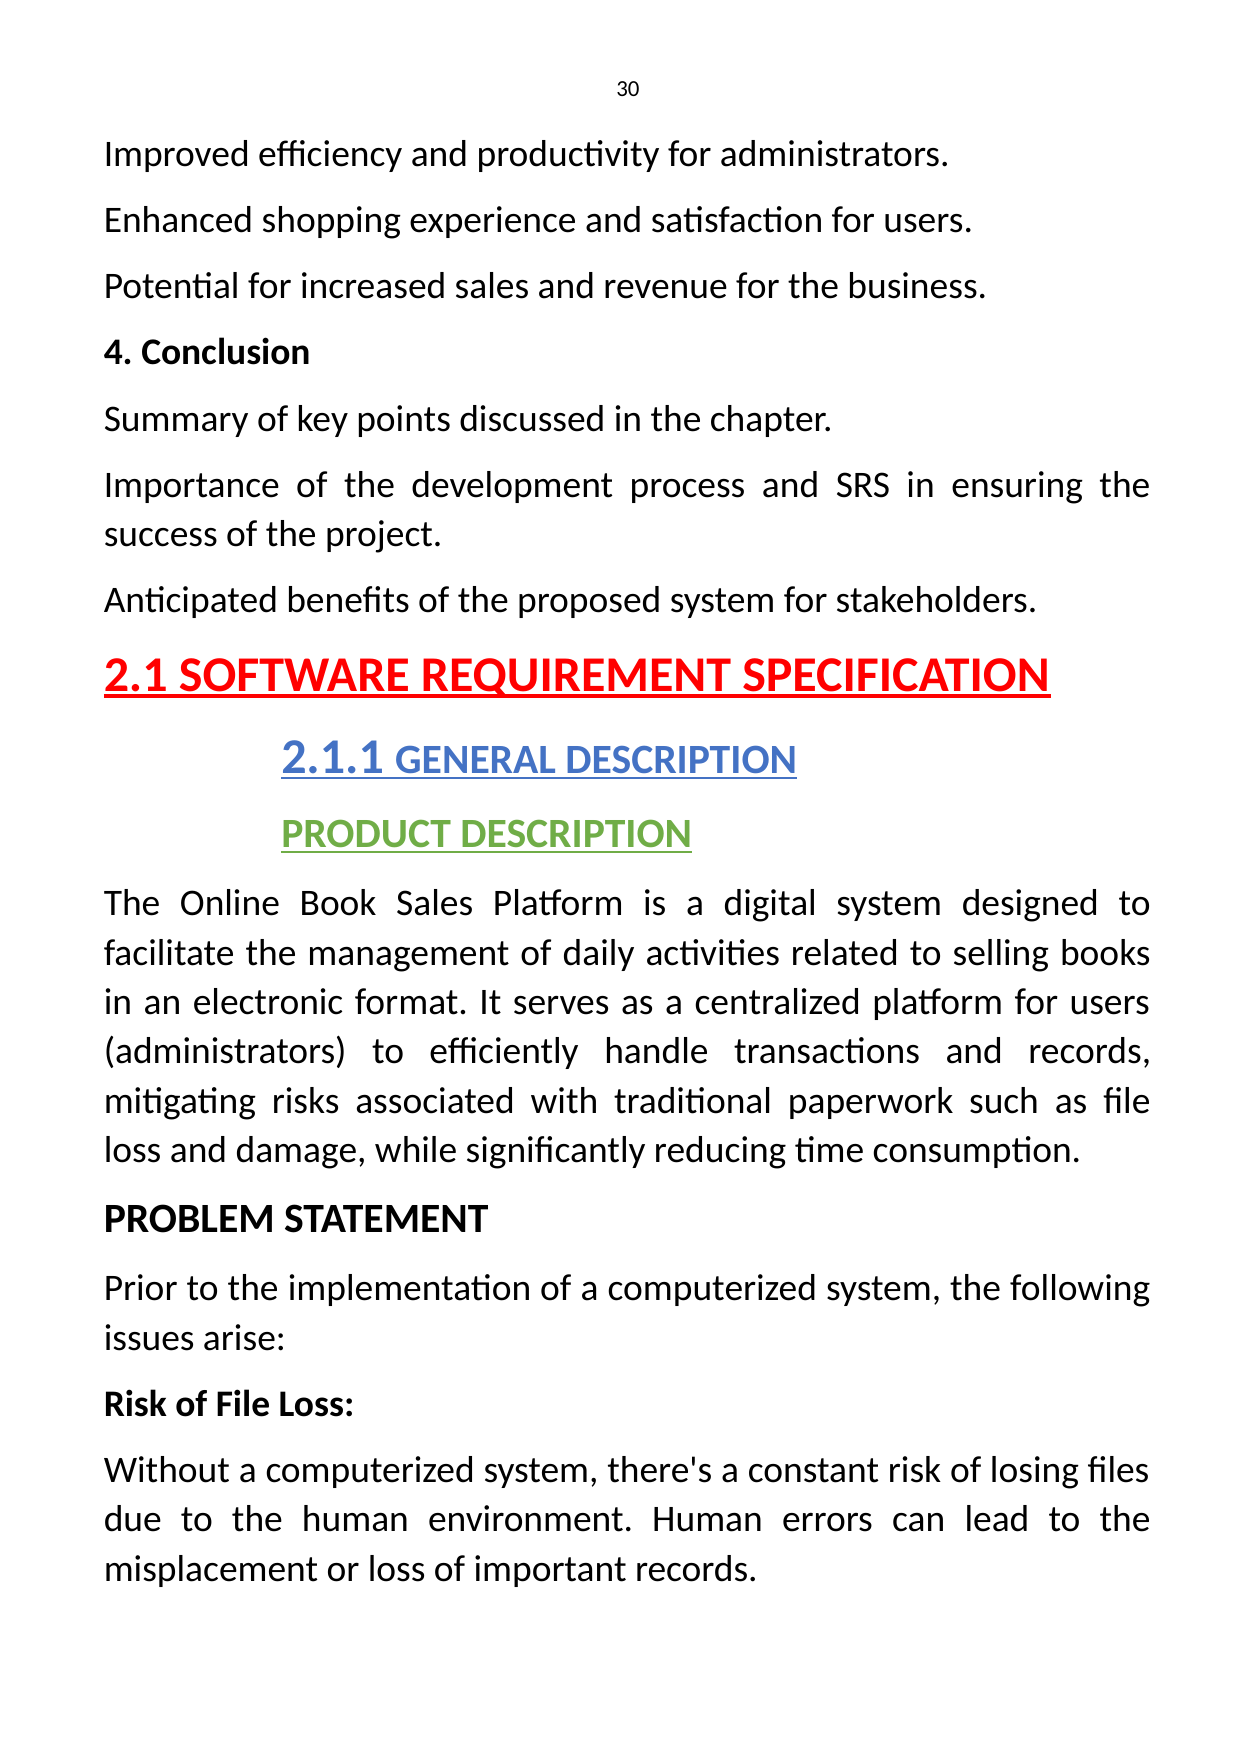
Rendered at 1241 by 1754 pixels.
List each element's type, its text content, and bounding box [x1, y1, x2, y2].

text Without a computerized system, there's a constant risk of losing files due to the human environment. Human errors can lead to the misplacement or loss of important records. [103, 1446, 1152, 1591]
text Anticipated benefits of the proposed system for stakeholders. [103, 576, 1152, 622]
text Risk of File Loss: [103, 1380, 1152, 1426]
text Improved efficiency and productivity for administrators. [103, 130, 1152, 176]
text 2.1.1 GENERAL DESCRIPTION [103, 725, 1152, 786]
text Summary of key points discussed in the chapter. [103, 394, 1152, 440]
text Potential for increased sales and revenue for the business. [103, 262, 1152, 308]
text PRODUCT DESCRIPTION [103, 807, 1152, 858]
text 4. Conclusion [103, 328, 1152, 374]
text Importance of the development process and SRS in ensuring the success of the project. [103, 461, 1152, 556]
text Prior to the implementation of a computerized system, the following issues arise: [103, 1264, 1152, 1359]
text PROBLEM STATEMENT [103, 1192, 1152, 1243]
text Enhanced shopping experience and satisfaction for users. [103, 196, 1152, 242]
text 2.1 SOFTWARE REQUIREMENT SPECIFICATION [103, 642, 1152, 703]
text The Online Book Sales Platform is a digital system designed to facilitate the management of daily activities related to selling books in an electronic format. It serves as a centralized platform for users (administrators) to efficiently handle transactions and records, mitigating risks associated with traditional paperwork such as file loss and damage, while significantly reducing time consumption. [103, 879, 1152, 1172]
